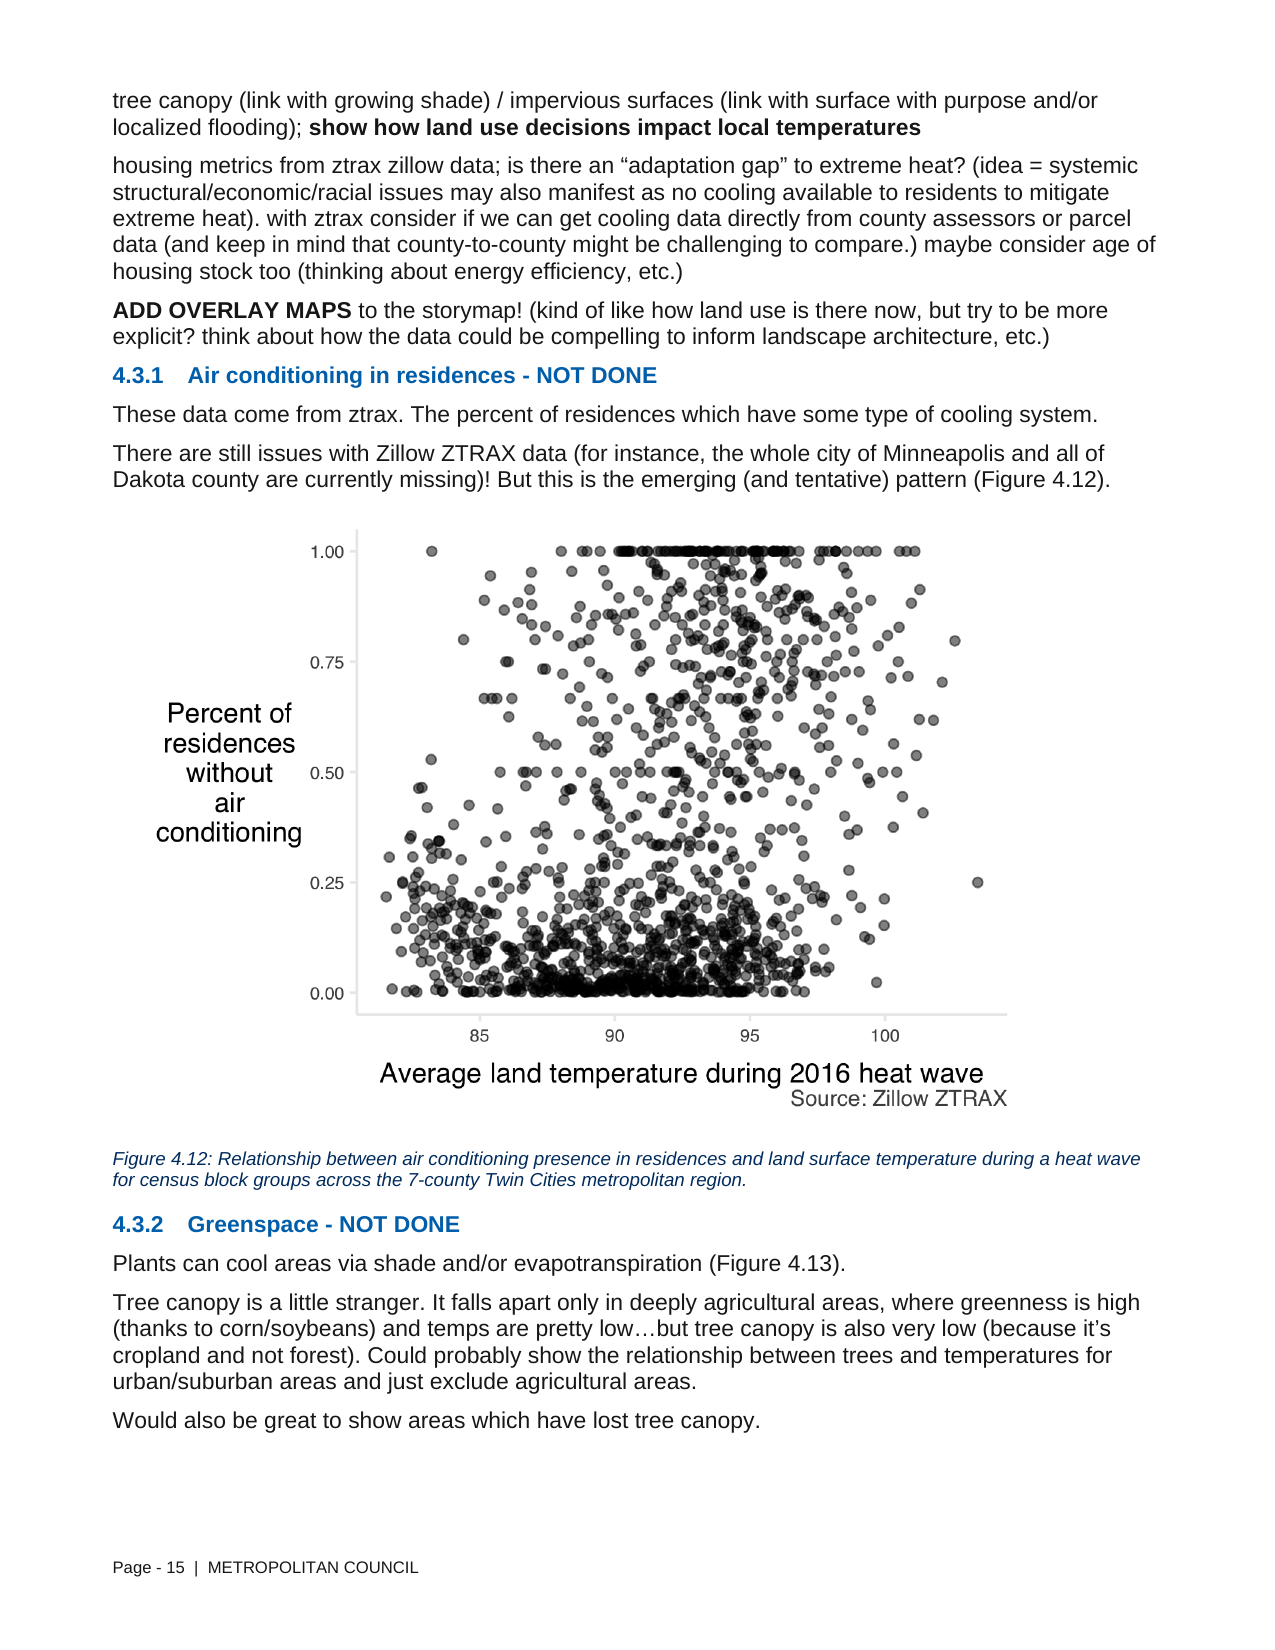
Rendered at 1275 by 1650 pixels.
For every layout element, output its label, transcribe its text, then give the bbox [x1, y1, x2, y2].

text These data come from ztrax. The percent of residences which have some type of cooling system. [112, 401, 1162, 427]
text Plants can cool areas via shade and/or evapotranspiration (Figure 4.13). [112, 1250, 1162, 1276]
subtitle 4.3.1 Air conditioning in residences - NOT DONE [112, 362, 1162, 388]
text Would also be great to show areas which have lost tree canopy. [112, 1407, 1162, 1433]
picture [131, 504, 1032, 1135]
subtitle 4.3.2 Greenspace - NOT DONE [112, 1211, 1162, 1238]
text There are still issues with Zillow ZTRAX data (for instance, the whole city of Minneapolis and all of Dakota county are currently missing)! But this is the emerging (and tentative) pattern (Figure 4.12). [112, 439, 1162, 492]
text Figure 4.12: Relationship between air conditioning presence in residences and land surface temperature during a heat wave for census block groups across the 7-county Twin Cities metropolitan region. [112, 1147, 1162, 1190]
text ADD OVERLAY MAPS to the storymap! (kind of like how land use is there now, but try to be more explicit? think about how the data could be compelling to inform landscape architecture, etc.) [112, 297, 1162, 349]
text Tree canopy is a little stranger. It falls apart only in deeply agricultural areas, where greenness is high (thanks to corn/soybeans) and temps are pretty low…but tree canopy is also very low (because it’s cropland and not forest). Could probably show the relationship between trees and temperatures for urban/suburban areas and just exclude agricultural areas. [112, 1289, 1162, 1394]
